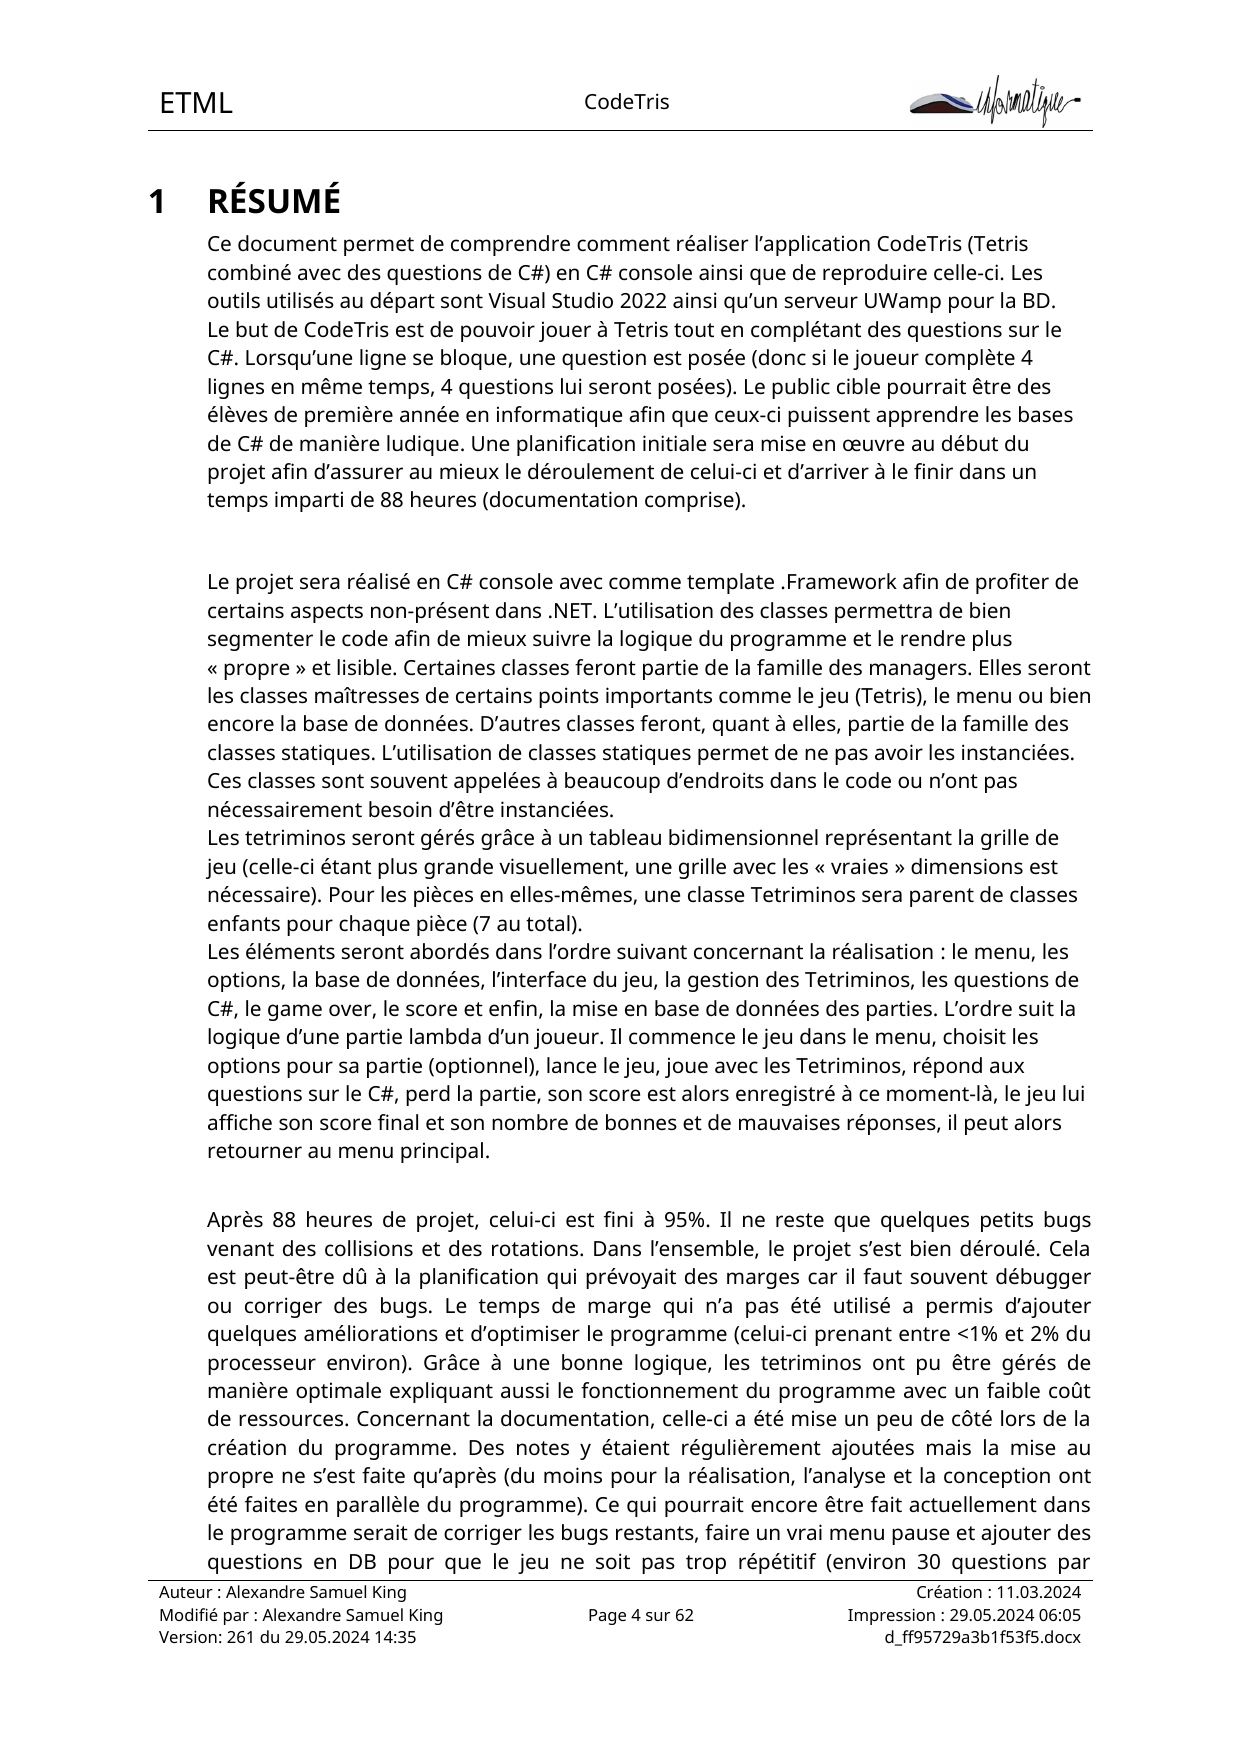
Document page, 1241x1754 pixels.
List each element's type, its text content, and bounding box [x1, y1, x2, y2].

picture [909, 75, 1082, 128]
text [207, 1206, 1092, 1575]
subtitle Résumé [148, 178, 1092, 223]
text Le projet sera réalisé en C# console avec comme template .Framework afin de profiter de certains aspects non-présent dans .NET. L’utilisation des classes permettra de bien segmenter le code afin de mieux suivre la logique du programme et le rendre plus « propre » et lisible. Certaines classes feront partie de la famille des managers. Elles seront les classes maîtresses de certains points importants comme le jeu (Tetris), le menu ou bien encore la base de données. D’autres classes feront, quant à elles, partie de la famille des classes statiques. L’utilisation de classes statiques permet de ne pas avoir les instanciées. Ces classes sont souvent appelées à beaucoup d’endroits dans le code ou n’ont pas nécessairement besoin d’être instanciées. Les tetriminos seront gérés grâce à un tableau bidimensionnel représentant la grille de jeu (celle-ci étant plus grande visuellement, une grille avec les « vraies » dimensions est nécessaire). Pour les pièces en elles-mêmes, une classe Tetriminos sera parent de classes enfants pour chaque pièce (7 au total). Les éléments seront abordés dans l’ordre suivant concernant la réalisation : le menu, les options, la base de données, l’interface du jeu, la gestion des Tetriminos, les questions de C#, le game over, le score et enfin, la mise en base de données des parties. L’ordre suit la logique d’une partie lambda d’un joueur. Il commence le jeu dans le menu, choisit les options pour sa partie (optionnel), lance le jeu, joue avec les Tetriminos, répond aux questions sur le C#, perd la partie, son score est alors enregistré à ce moment-là, le jeu lui affiche son score final et son nombre de bonnes et de mauvaises réponses, il peut alors retourner au menu principal. [207, 567, 1092, 1193]
text Ce document permet de comprendre comment réaliser l’application CodeTris (Tetris combiné avec des questions de C#) en C# console ainsi que de reproduire celle-ci. Les outils utilisés au départ sont Visual Studio 2022 ainsi qu’un serveur UWamp pour la BD. Le but de CodeTris est de pouvoir jouer à Tetris tout en complétant des questions sur le C#. Lorsqu’une ligne se bloque, une question est posée (donc si le joueur complète 4 lignes en même temps, 4 questions lui seront posées). Le public cible pourrait être des élèves de première année en informatique afin que ceux-ci puissent apprendre les bases de C# de manière ludique. Une planification initiale sera mise en œuvre au début du projet afin d’assurer au mieux le déroulement de celui-ci et d’arriver à le finir dans un temps imparti de 88 heures (documentation comprise). [207, 229, 1092, 514]
